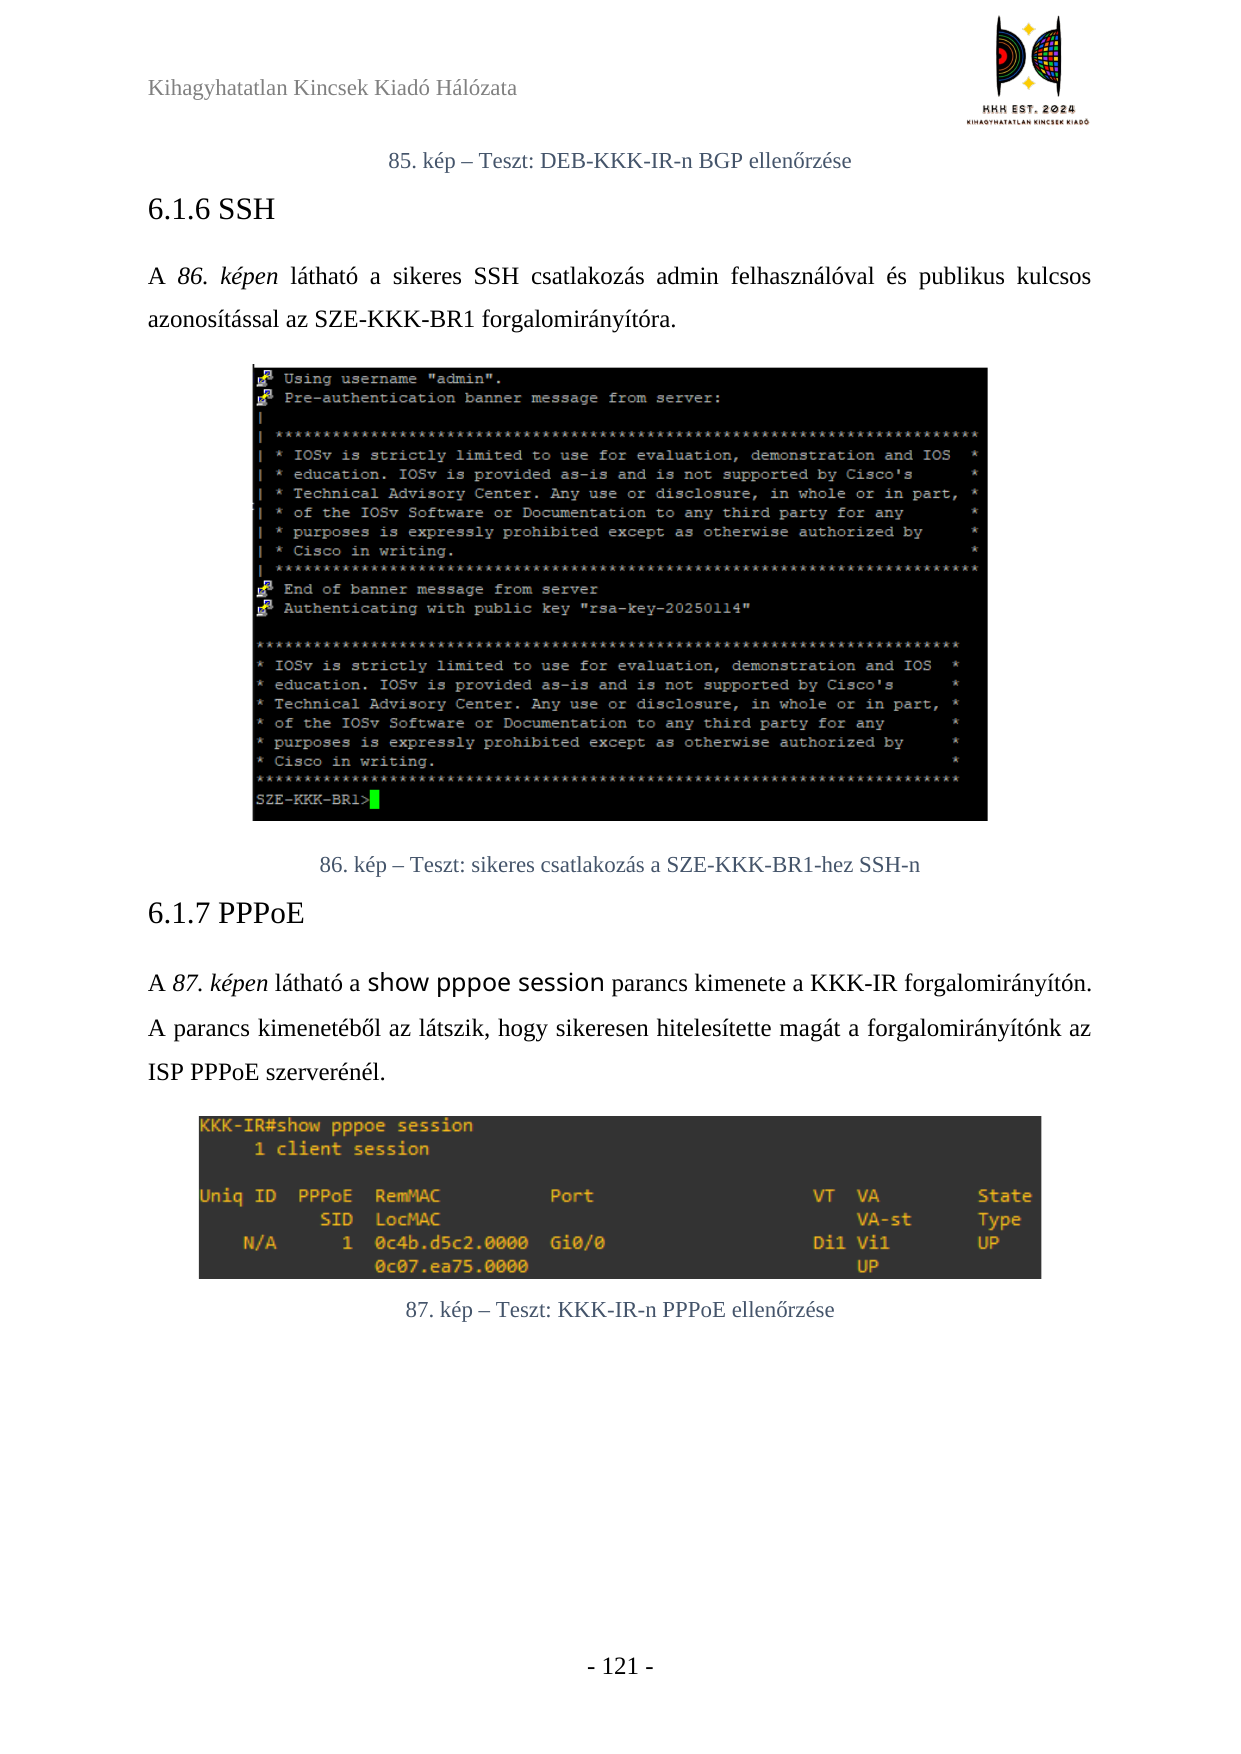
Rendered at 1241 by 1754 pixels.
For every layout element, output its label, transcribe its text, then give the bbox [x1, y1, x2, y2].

text A 86. képen látható a sikeres SSH csatlakozás admin felhasználóval és publikus kulcsos azonosítással az SZE-KKK-BR1 forgalomirányítóra. [148, 261, 1093, 333]
text 87. kép – Teszt: KKK-IR-n PPPoE ellenőrzése [148, 1296, 1093, 1322]
picture [198, 1116, 1042, 1279]
text 6.1.6 SSH [148, 191, 1093, 227]
text A 87. képen látható a show pppoe session parancs kimenete a KKK-IR forgalomirányítón. A parancs kimenetéből az látszik, hogy sikeresen hitelesítette magát a forgalomirányítónk az ISP PPPoE szerverénél. [148, 965, 1093, 1085]
picture [958, 4, 1094, 130]
picture [252, 364, 988, 821]
text 6.1.7 PPPoE [148, 894, 1093, 931]
text 85. kép – Teszt: DEB-KKK-IR-n BGP ellenőrzése [148, 148, 1093, 174]
text 86. kép – Teszt: sikeres csatlakozás a SZE-KKK-BR1-hez SSH-n [148, 852, 1093, 878]
